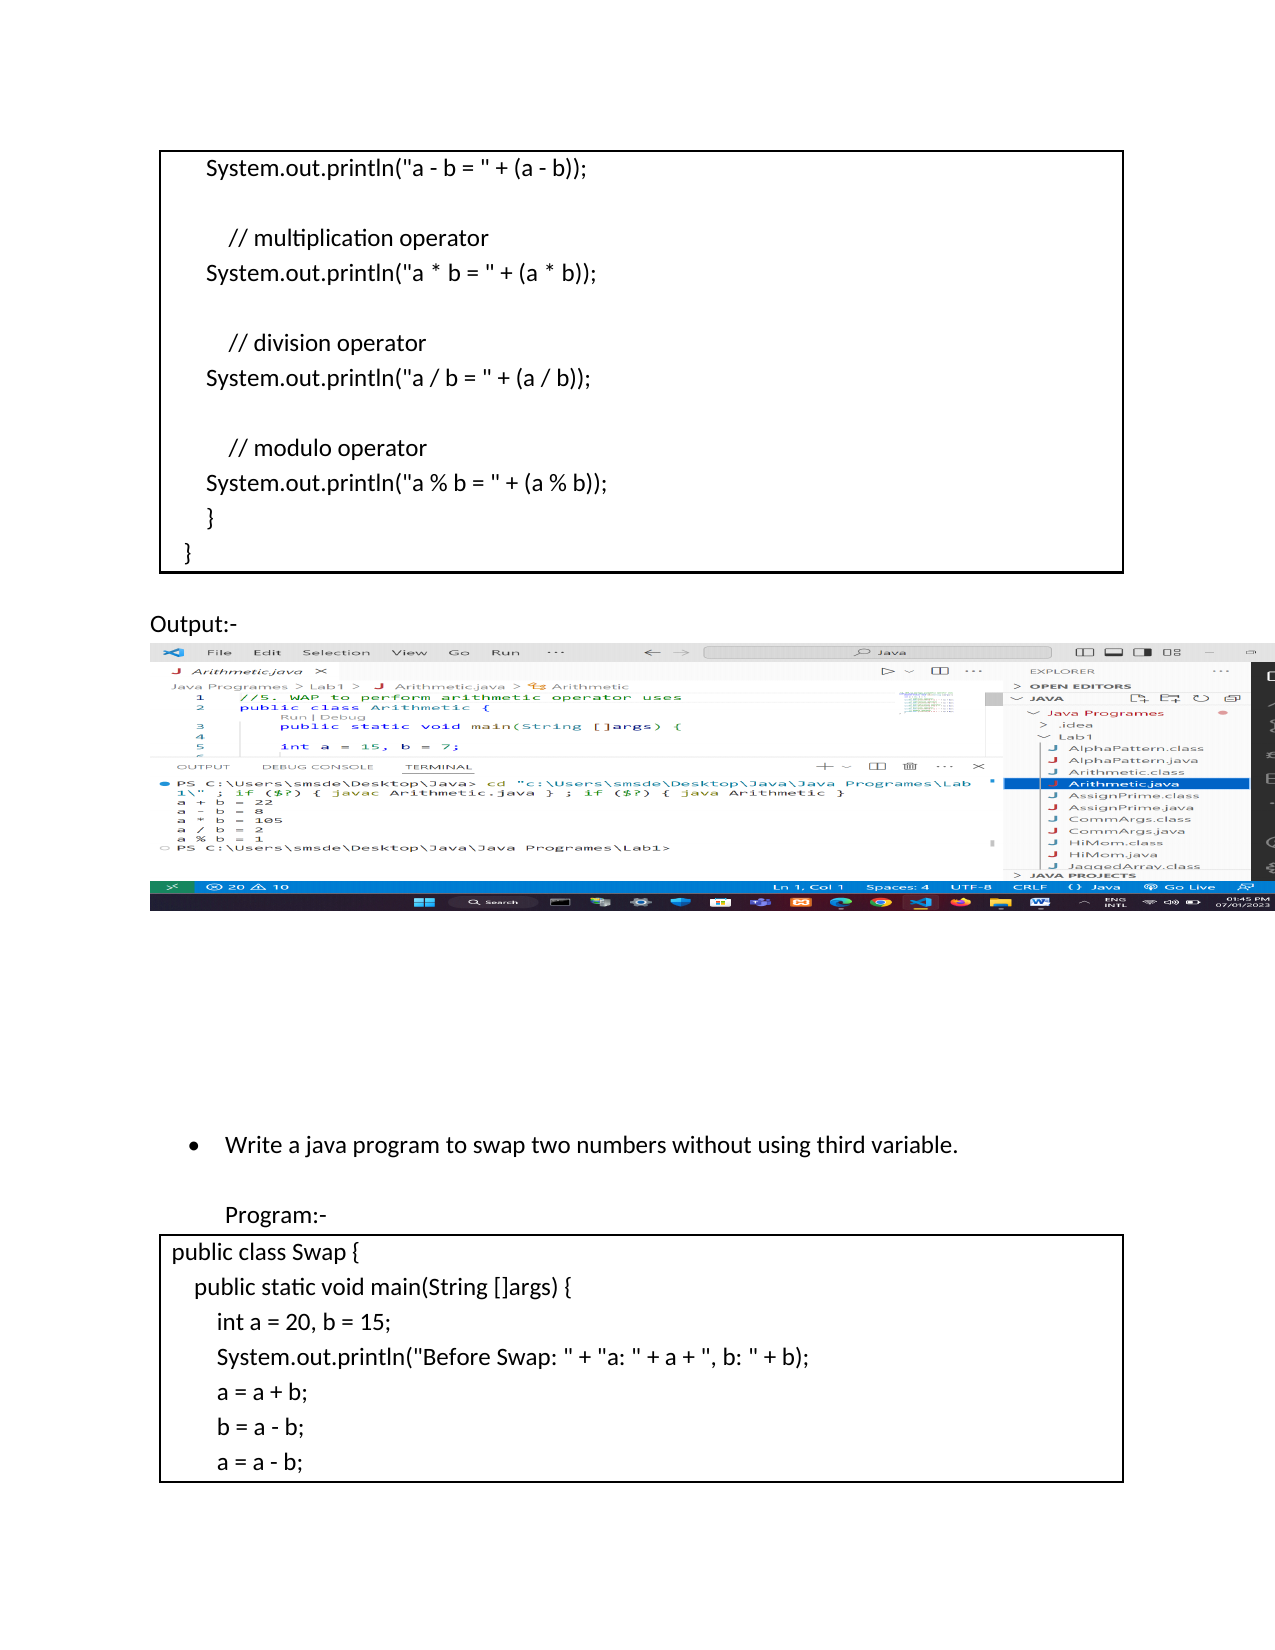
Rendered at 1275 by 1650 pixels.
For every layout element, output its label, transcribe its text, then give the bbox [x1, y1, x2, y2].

picture [150, 643, 1275, 911]
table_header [161, 1236, 1122, 1481]
text Program:- [225, 1199, 1125, 1229]
text Output:- [150, 608, 1125, 639]
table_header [161, 152, 1122, 571]
list Write a java program to swap two numbers without using third variable. [187, 1129, 1125, 1159]
